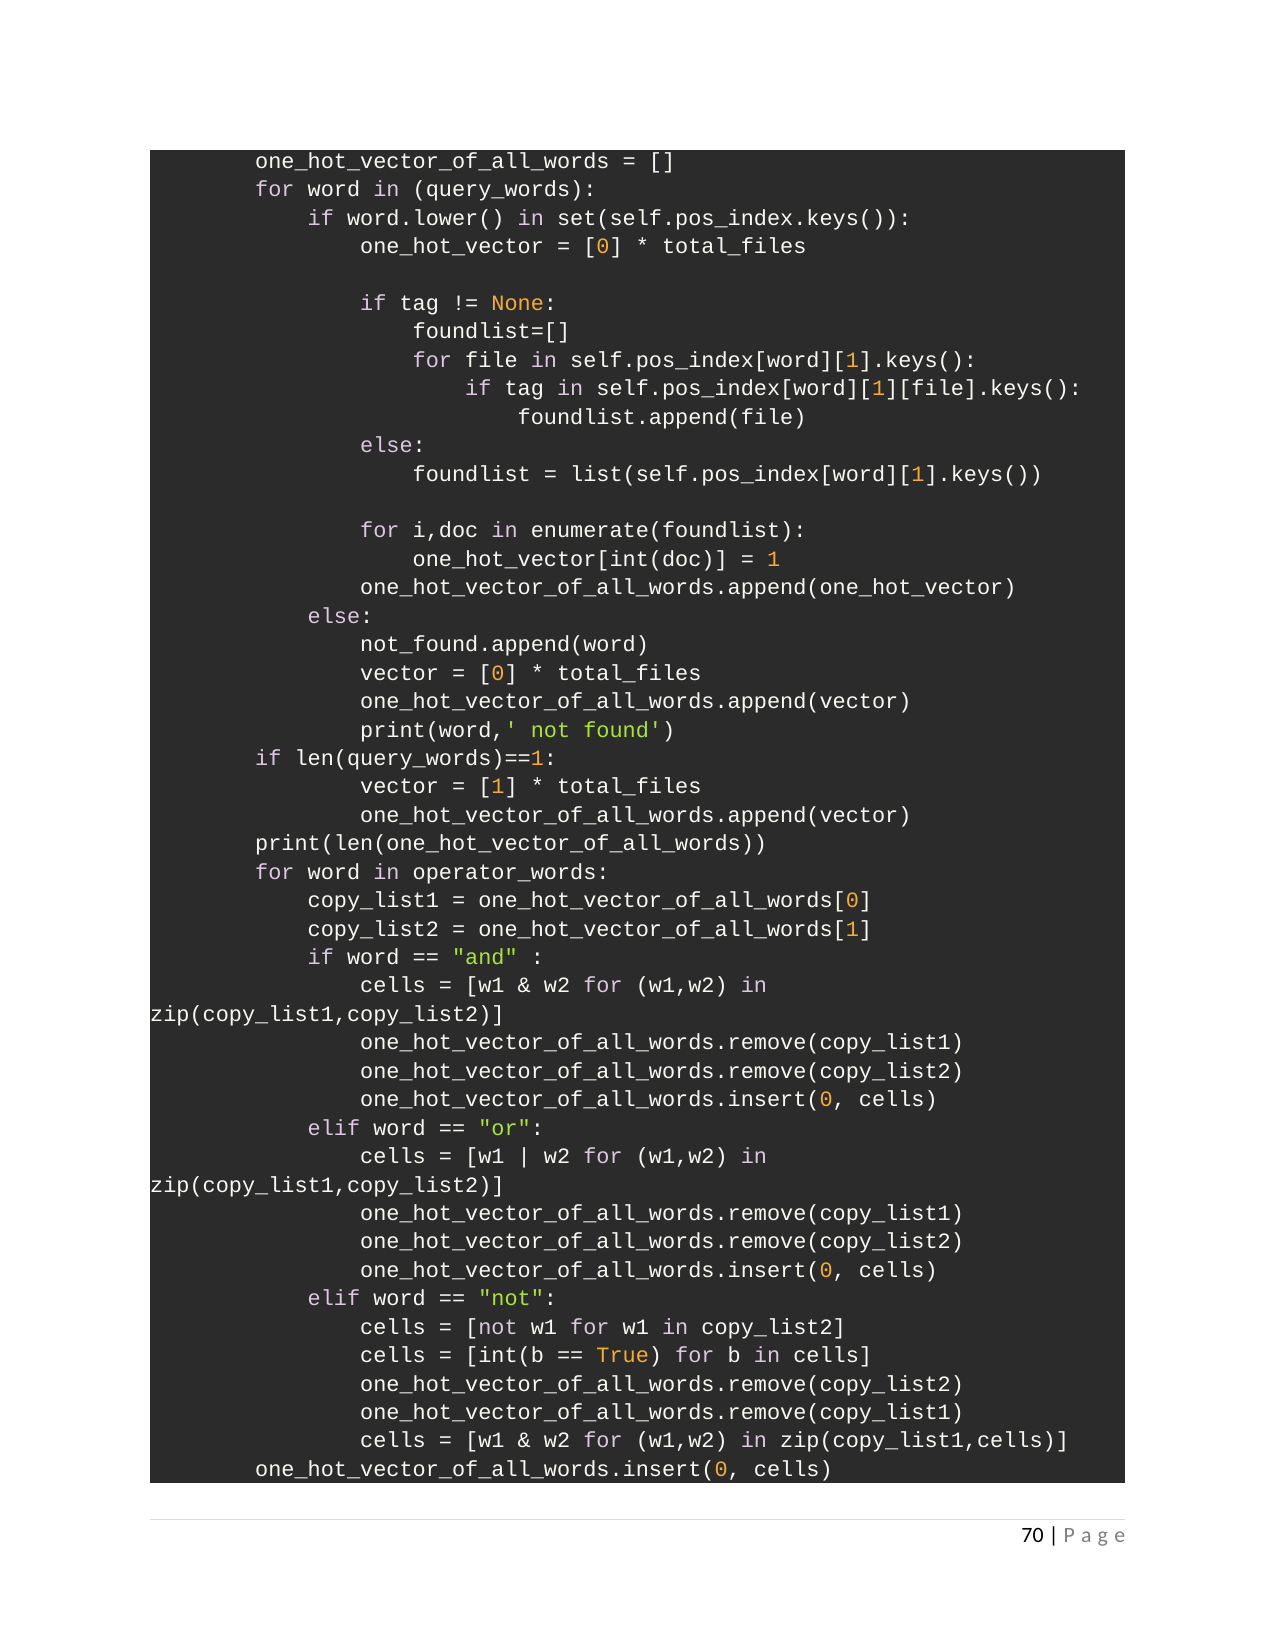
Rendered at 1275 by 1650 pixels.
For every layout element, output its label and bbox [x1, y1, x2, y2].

text [150, 150, 1125, 1483]
